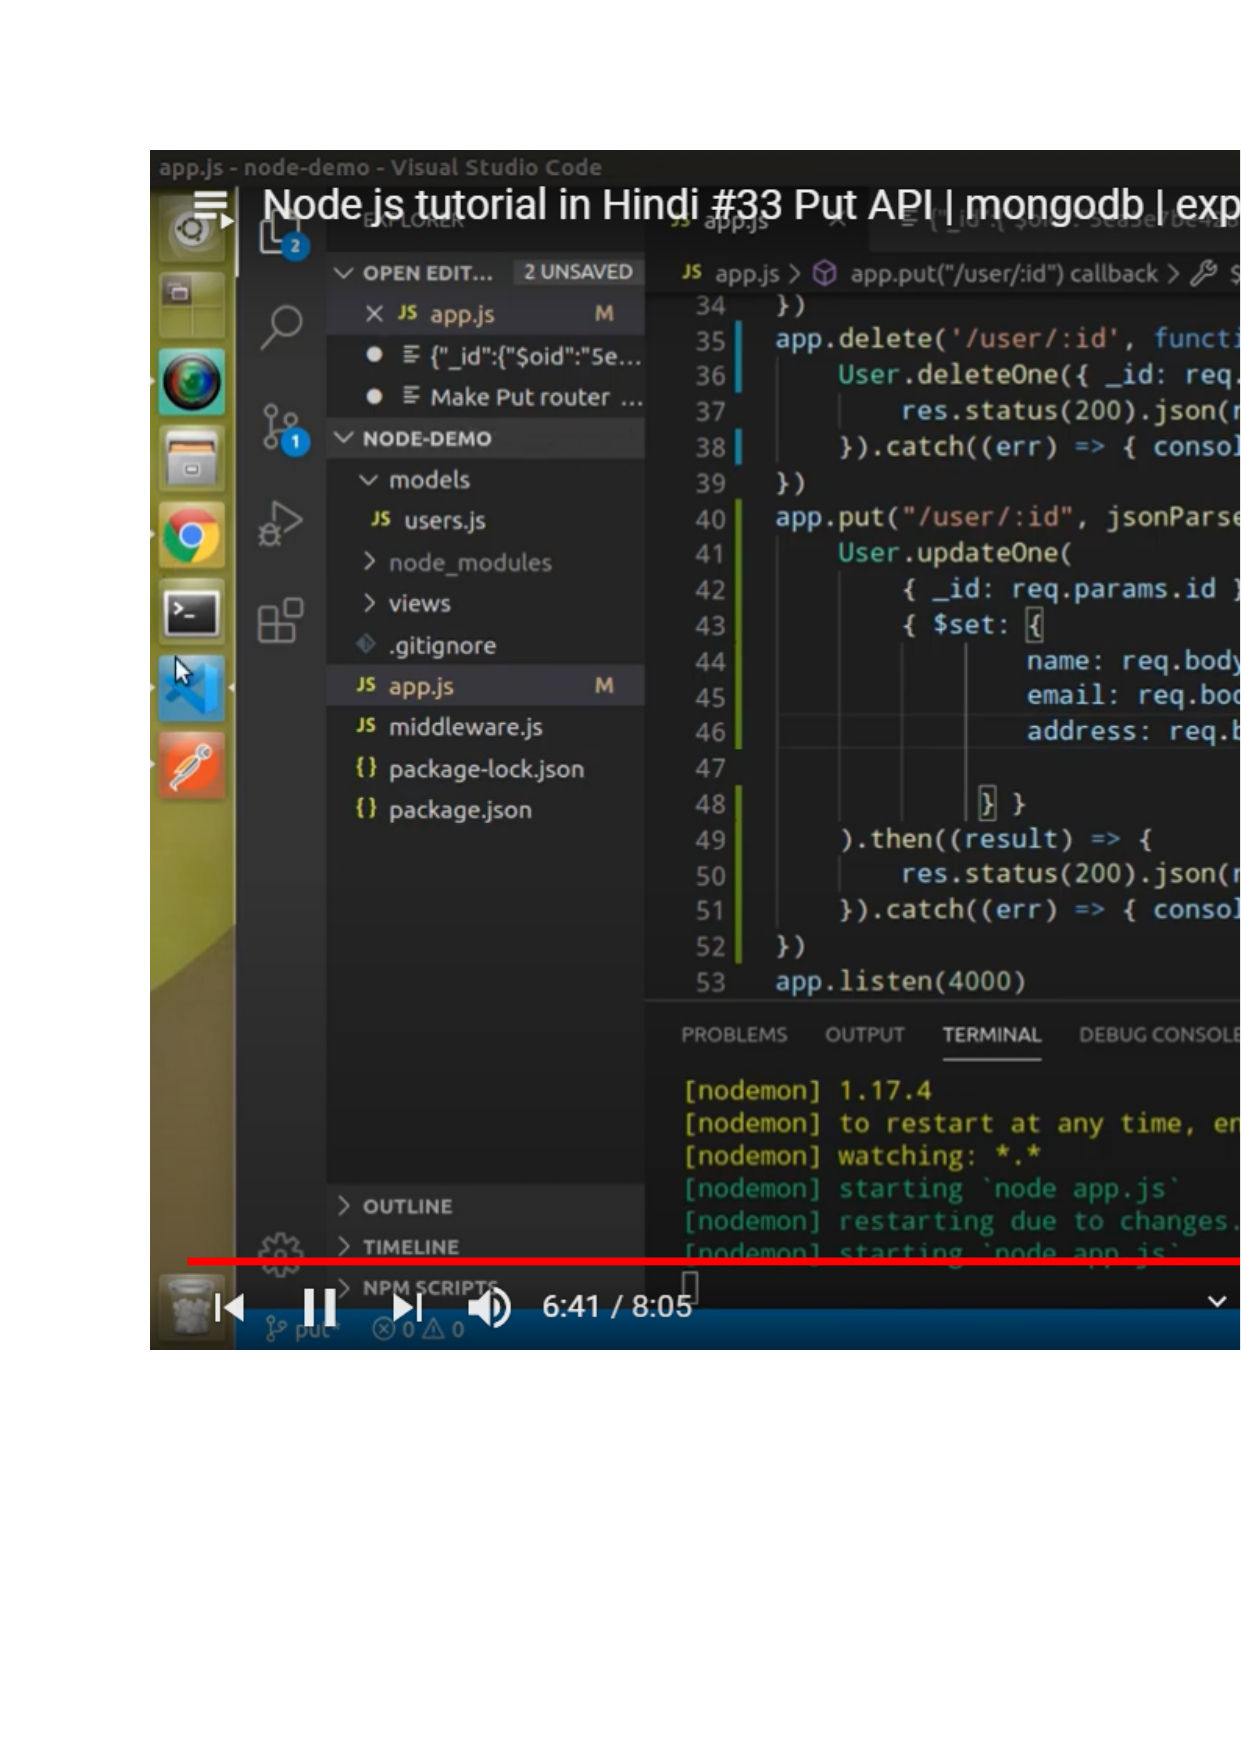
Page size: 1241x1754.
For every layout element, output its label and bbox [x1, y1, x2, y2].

picture [150, 150, 1241, 1350]
